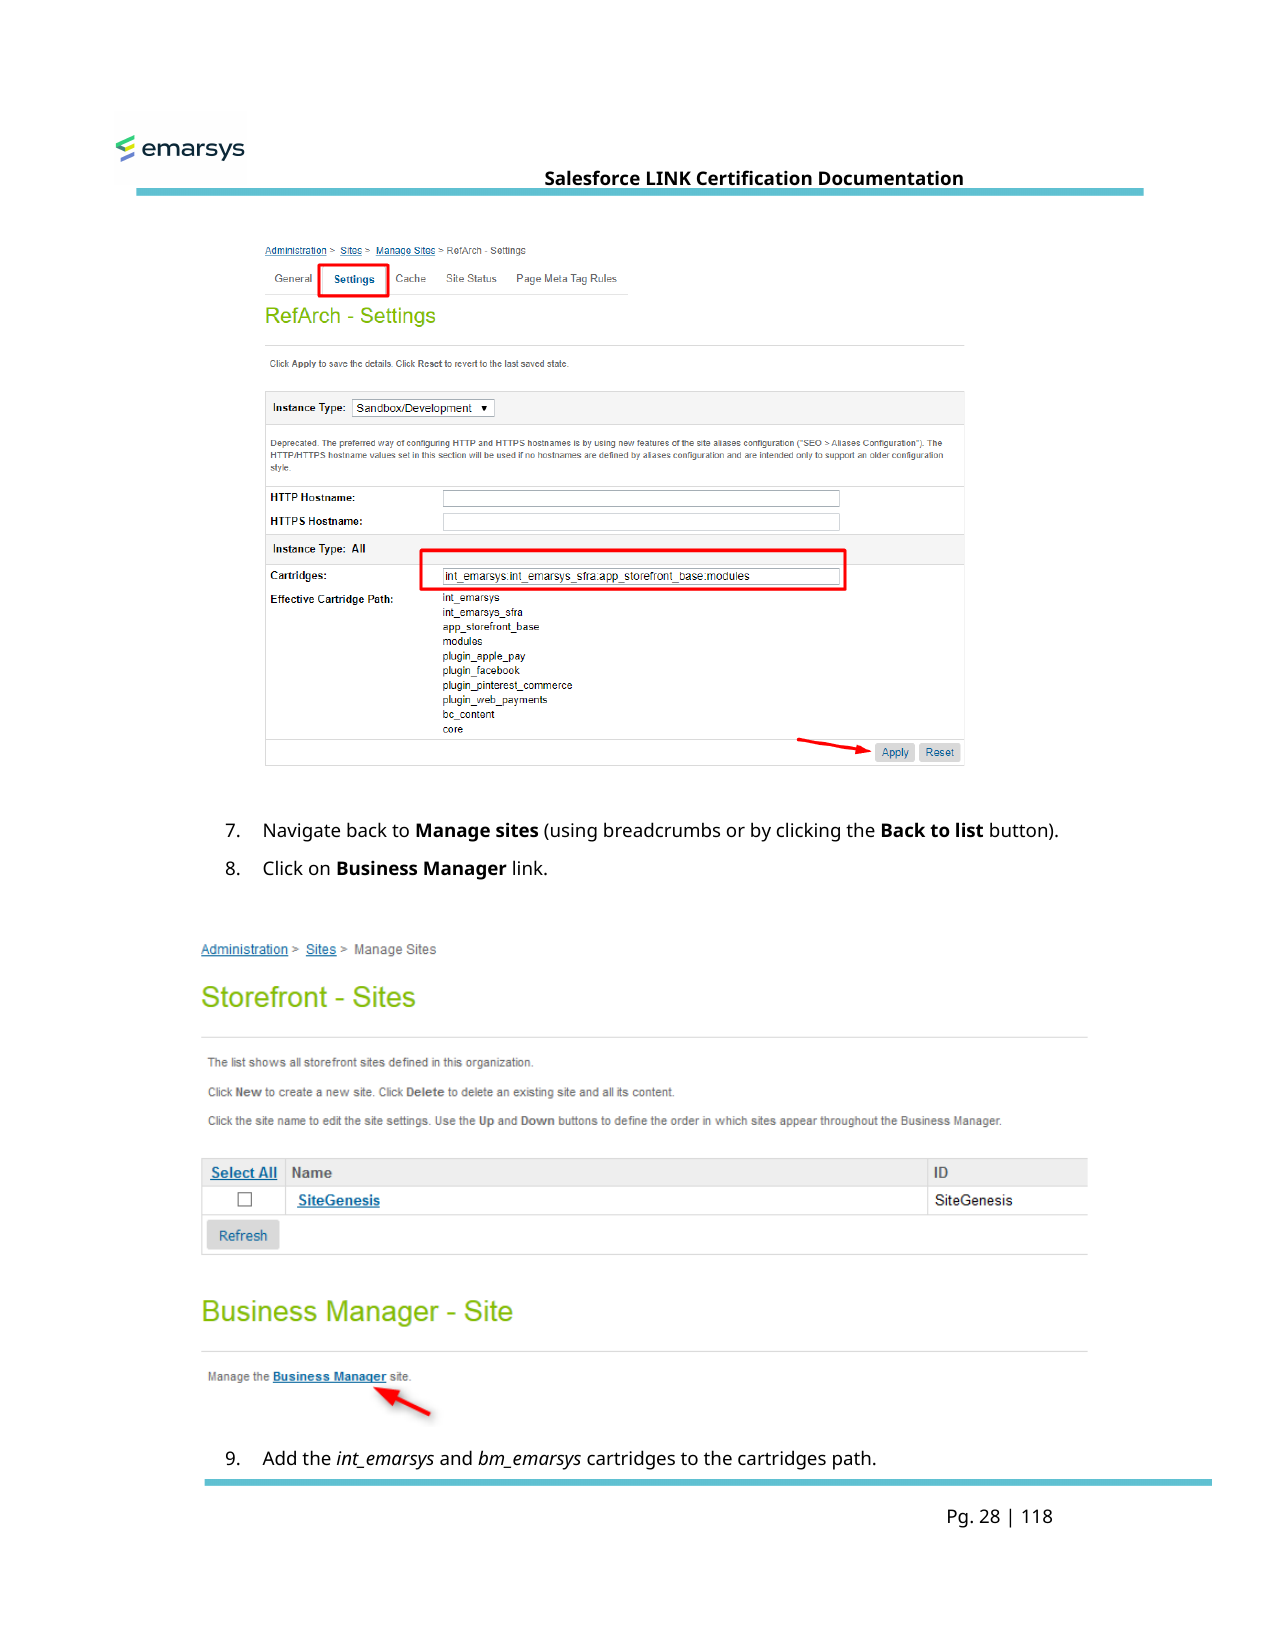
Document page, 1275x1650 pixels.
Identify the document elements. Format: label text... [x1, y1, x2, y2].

list Navigate back to Manage sites (using breadcrumbs or by clicking the Back to list button). [225, 817, 1087, 843]
picture [262, 243, 965, 767]
picture [136, 188, 1144, 196]
list Click on Business Manager link. [225, 855, 1087, 881]
picture [187, 931, 1088, 1427]
list Add the int_emarsys and bm_emarsys cartridges to the cartridges path. [225, 1445, 1087, 1471]
picture [204, 1479, 1212, 1486]
picture [113, 111, 247, 185]
